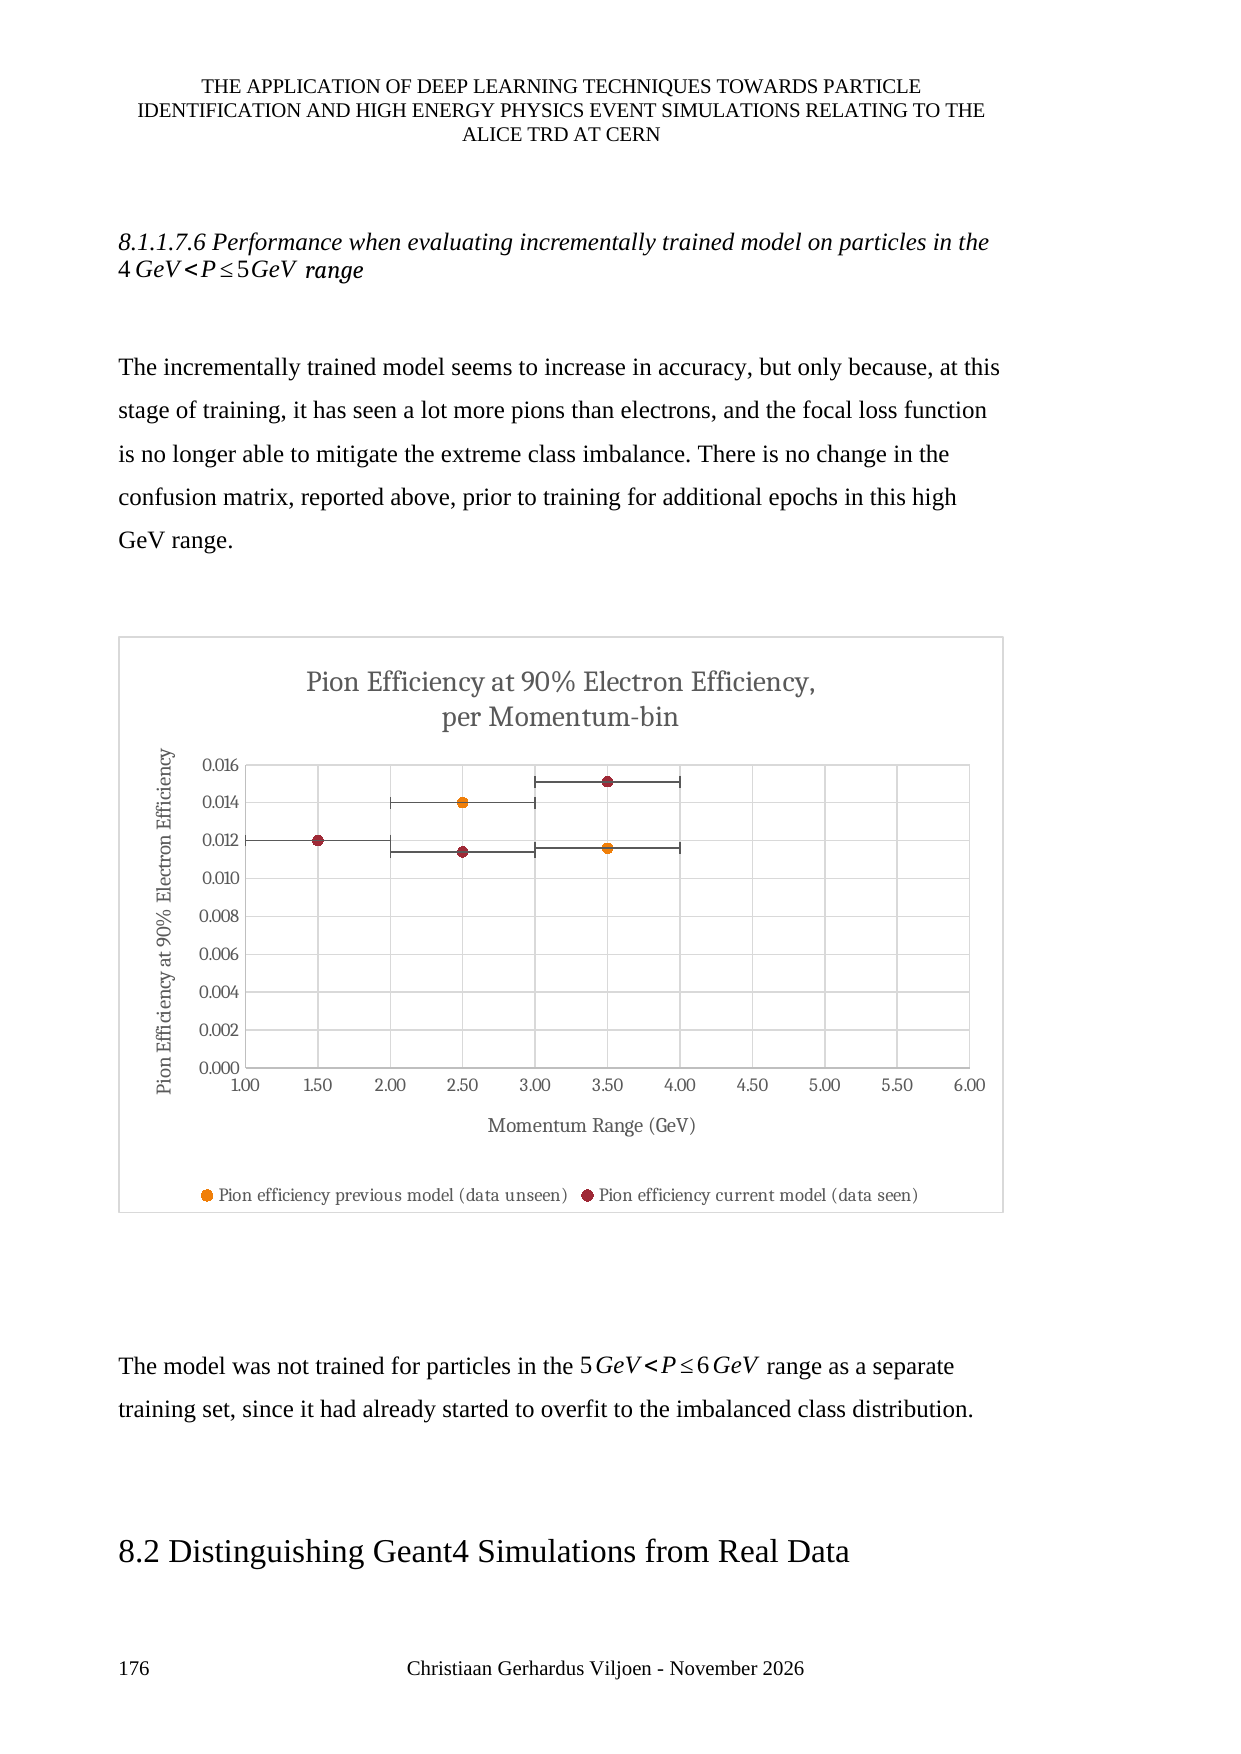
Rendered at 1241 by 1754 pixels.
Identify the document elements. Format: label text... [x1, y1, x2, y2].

subtitle Distinguishing Geant4 Simulations from Real Data [118, 1531, 1004, 1569]
subtitle Performance when evaluating incrementally trained model on particles in the range [118, 227, 1004, 284]
text The model was not trained for particles in the range as a separate training set, since it had already started to overfit to the imbalanced class distribution. [118, 1351, 1004, 1423]
text The incrementally trained model seems to increase in accuracy, but only because, at this stage of training, it has seen a lot more pions than electrons, and the focal loss function is no longer able to mitigate the extreme class imbalance. There is no change in the confusion matrix, reported above, prior to training for additional epochs in this high GeV range. [118, 352, 1004, 554]
